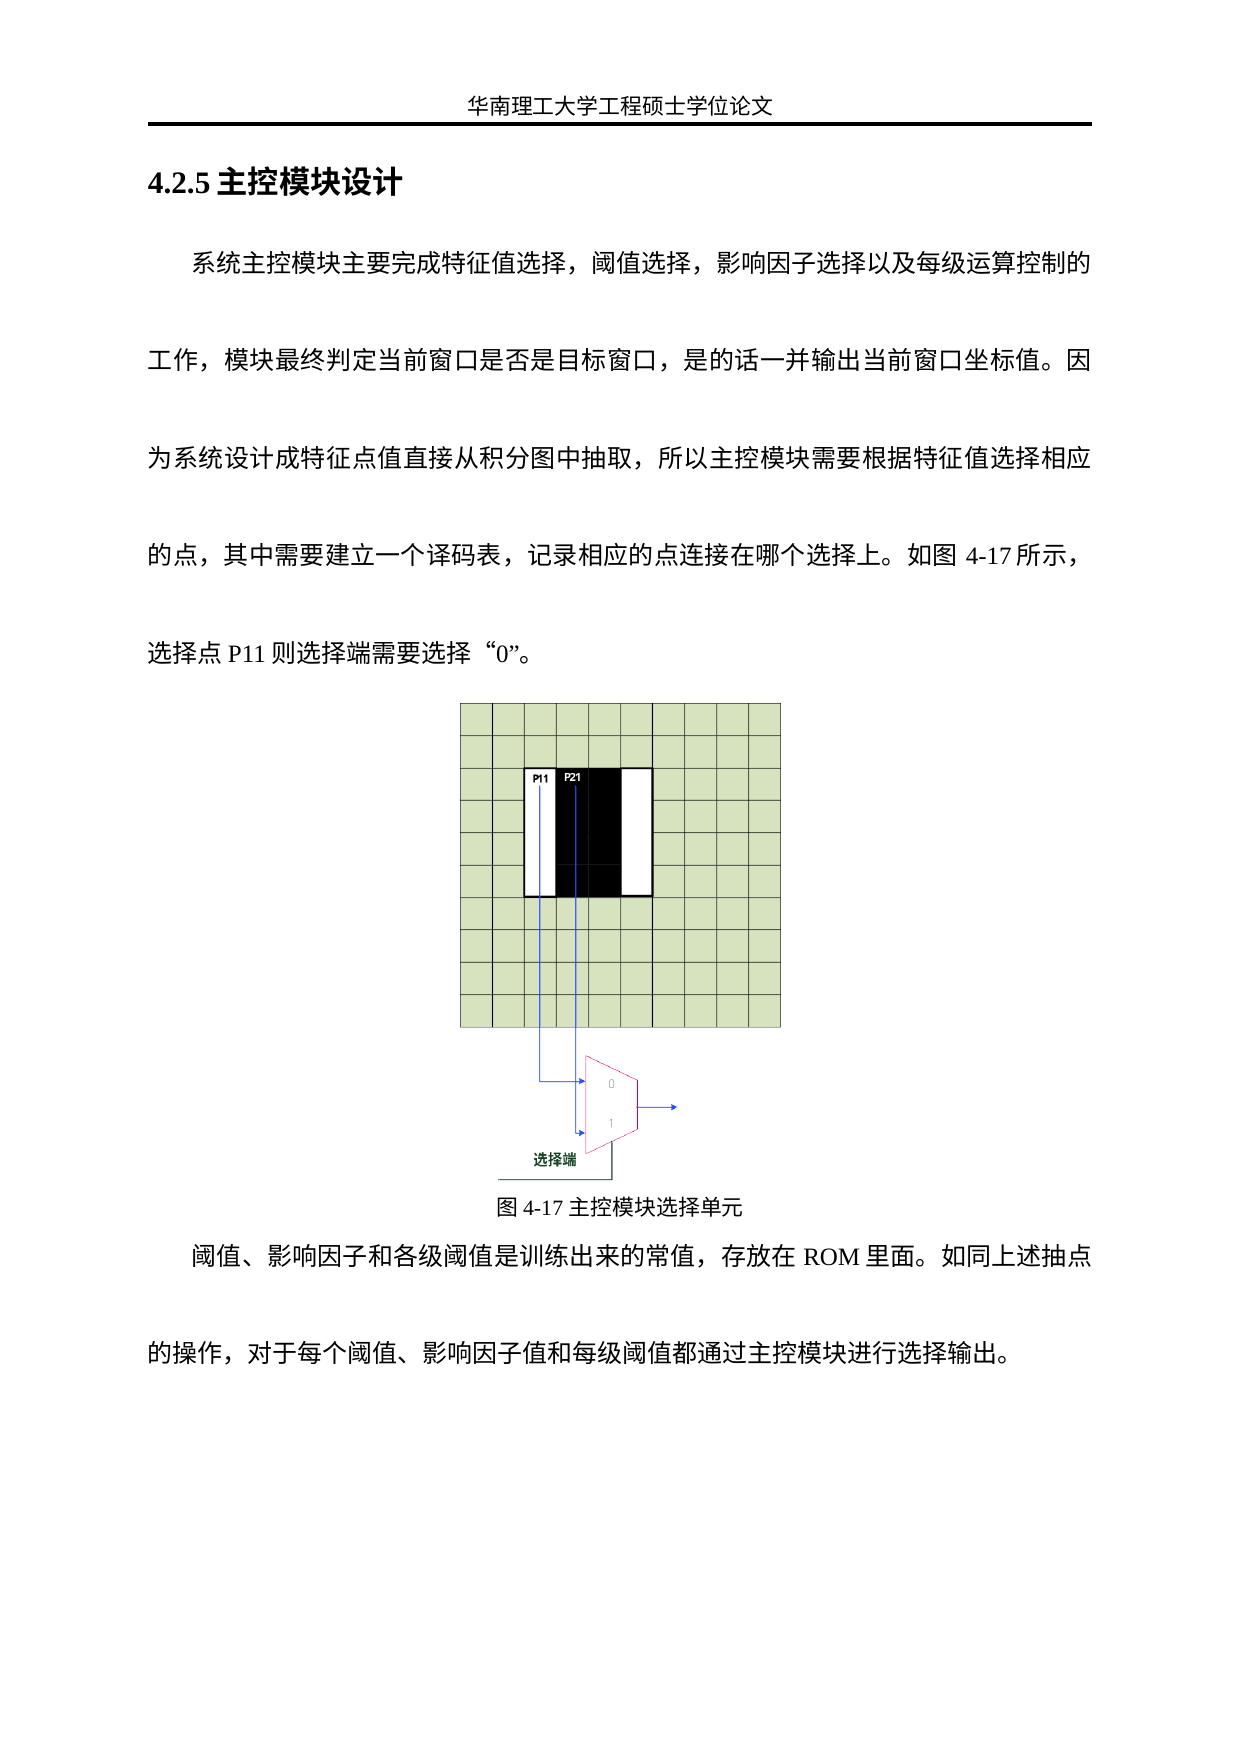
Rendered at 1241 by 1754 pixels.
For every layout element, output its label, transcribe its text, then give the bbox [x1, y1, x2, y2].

text 图4-17 主控模块选择单元 [173, 1189, 1067, 1222]
text 系统主控模块主要完成特征值选择，阈值选择，影响因子选择以及每级运算控制的工作，模块最终判定当前窗口是否是目标窗口，是的话一并输出当前窗口坐标值。因为系统设计成特征点值直接从积分图中抽取，所以主控模块需要根据特征值选择相应的点，其中需要建立一个译码表，记录相应的点连接在哪个选择上。如图4-17所示，选择点P11则选择端需要选择“0”。 [148, 229, 1092, 684]
subtitle 4.2.5主控模块设计 [148, 148, 1092, 213]
text 阈值、影响因子和各级阈值是训练出来的常值，存放在ROM里面。如同上述抽点的操作，对于每个阈值、影响因子值和每级阈值都通过主控模块进行选择输出。 [148, 1222, 1092, 1384]
